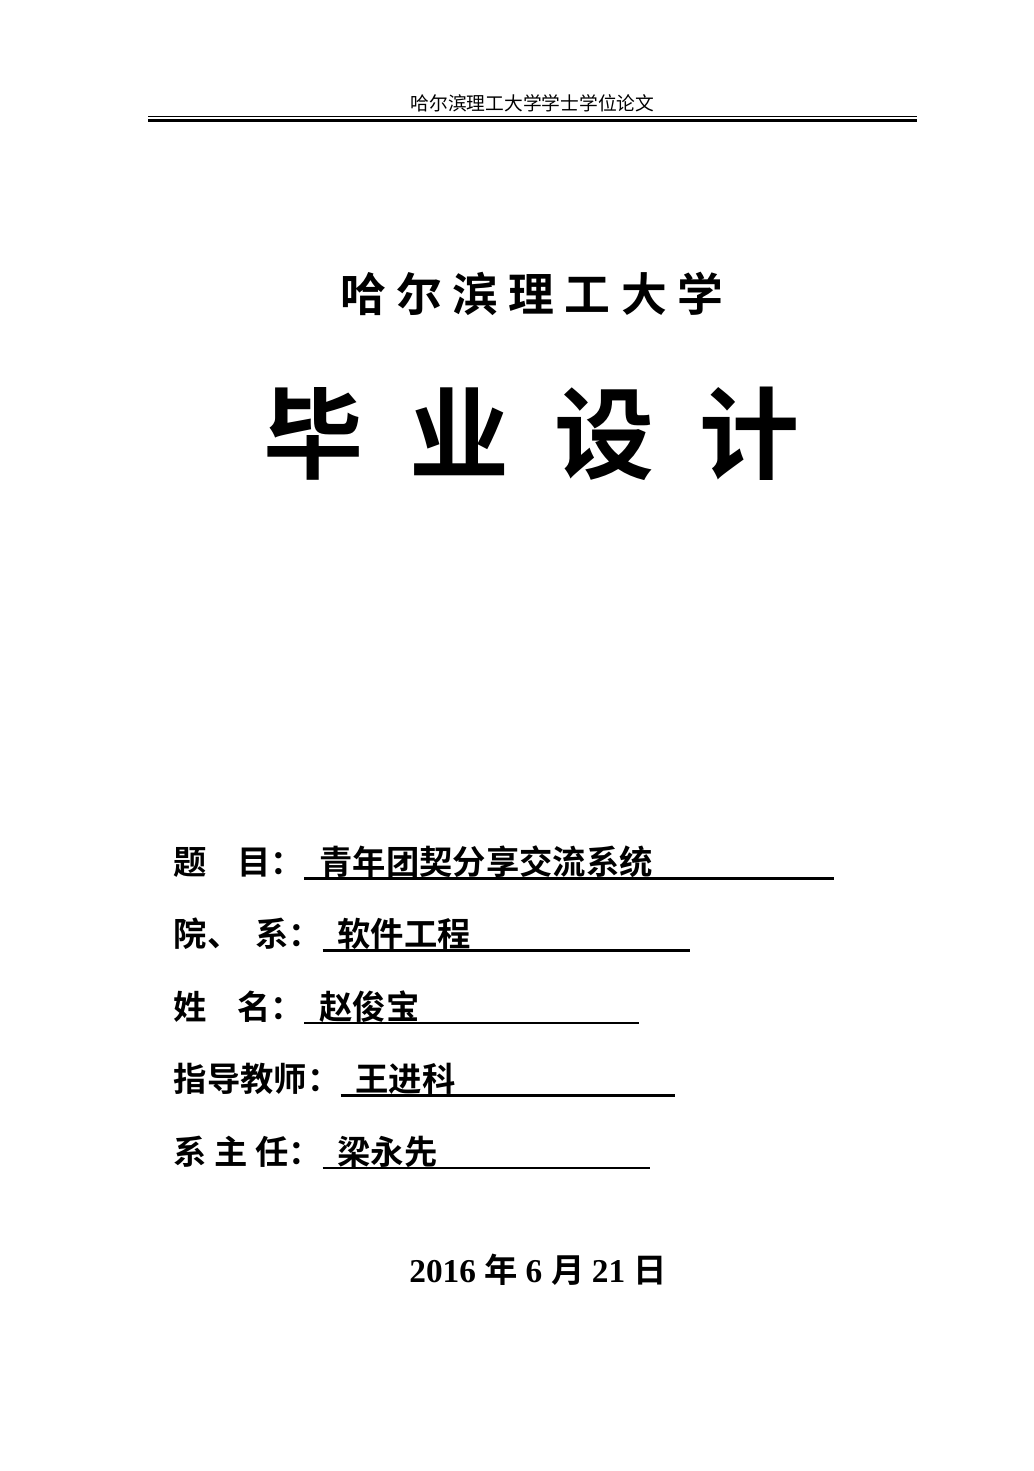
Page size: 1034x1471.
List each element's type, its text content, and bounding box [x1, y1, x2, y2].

text 姓 名： 赵俊宝 [148, 981, 915, 1029]
text 系 主 任： 梁永先 [148, 1125, 915, 1174]
text 哈 尔 滨 理 工 大 学 [148, 259, 915, 325]
text 指导教师： 王进科 [148, 1053, 915, 1101]
text 2016 年 6 月 21 日 [148, 1243, 915, 1292]
text 题 目： 青年团契分享交流系统 [148, 836, 915, 884]
text 毕 业 设 计 [148, 356, 915, 500]
text 院、 系： 软件工程 [148, 908, 915, 956]
